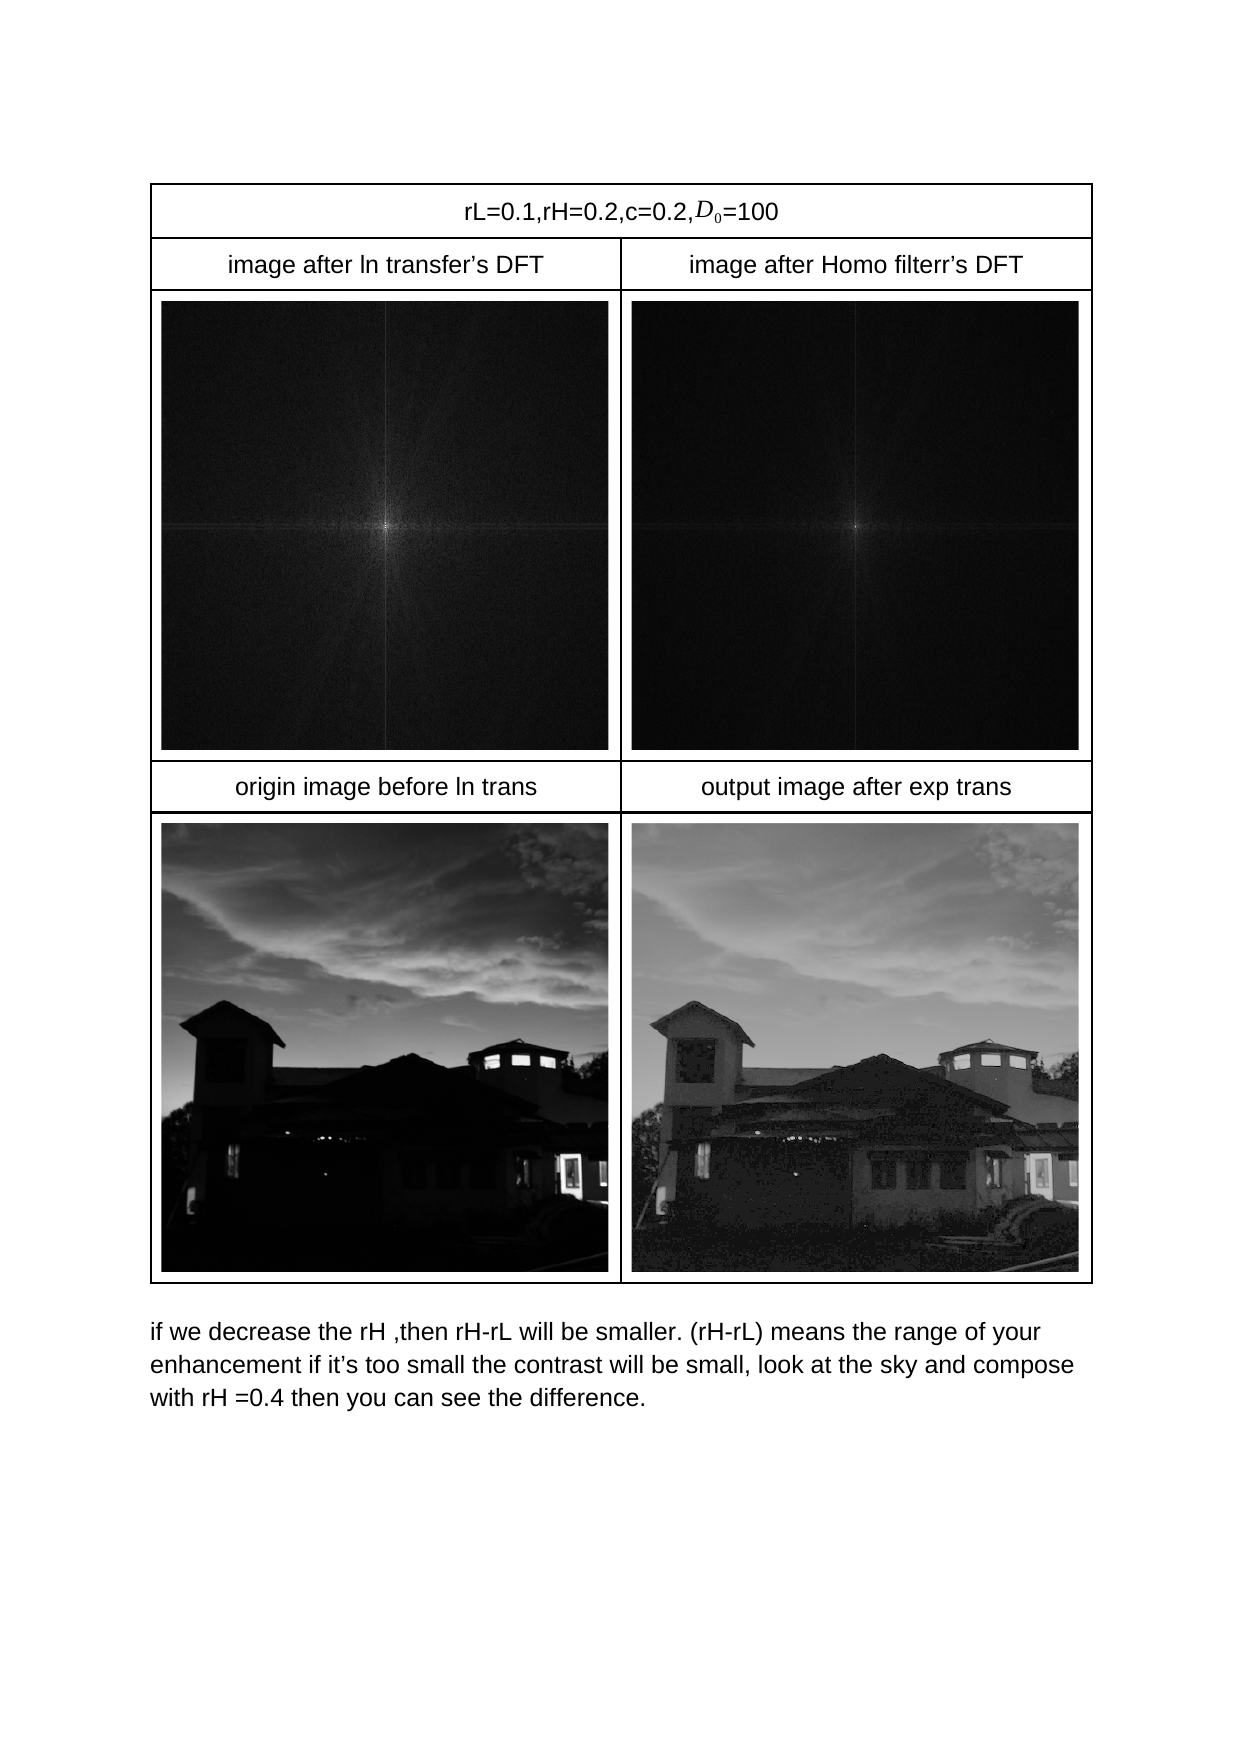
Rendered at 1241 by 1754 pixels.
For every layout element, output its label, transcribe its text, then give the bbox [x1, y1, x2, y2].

table_cell [622, 291, 1091, 760]
picture [631, 301, 1079, 750]
table_cell image after ln transfer’s DFT [152, 239, 620, 289]
table_header rL=0.1,rH=0.2,c=0.2,=100 [152, 185, 1091, 237]
picture [161, 301, 609, 750]
table_cell [152, 291, 620, 760]
table_cell [622, 814, 1091, 1282]
picture [161, 823, 609, 1272]
text if we decrease the rH ,then rH-rL will be smaller. (rH-rL) means the range of your enhancement if it’s too small the contrast will be small, look at the sky and compose with rH =0.4 then you can see the difference. [150, 1317, 1090, 1412]
table_cell output image after exp trans [622, 762, 1091, 811]
picture [631, 823, 1079, 1272]
table_cell origin image before ln trans [152, 762, 620, 811]
table_cell [152, 814, 620, 1282]
table_cell image after Homo filterr’s DFT [622, 239, 1091, 289]
